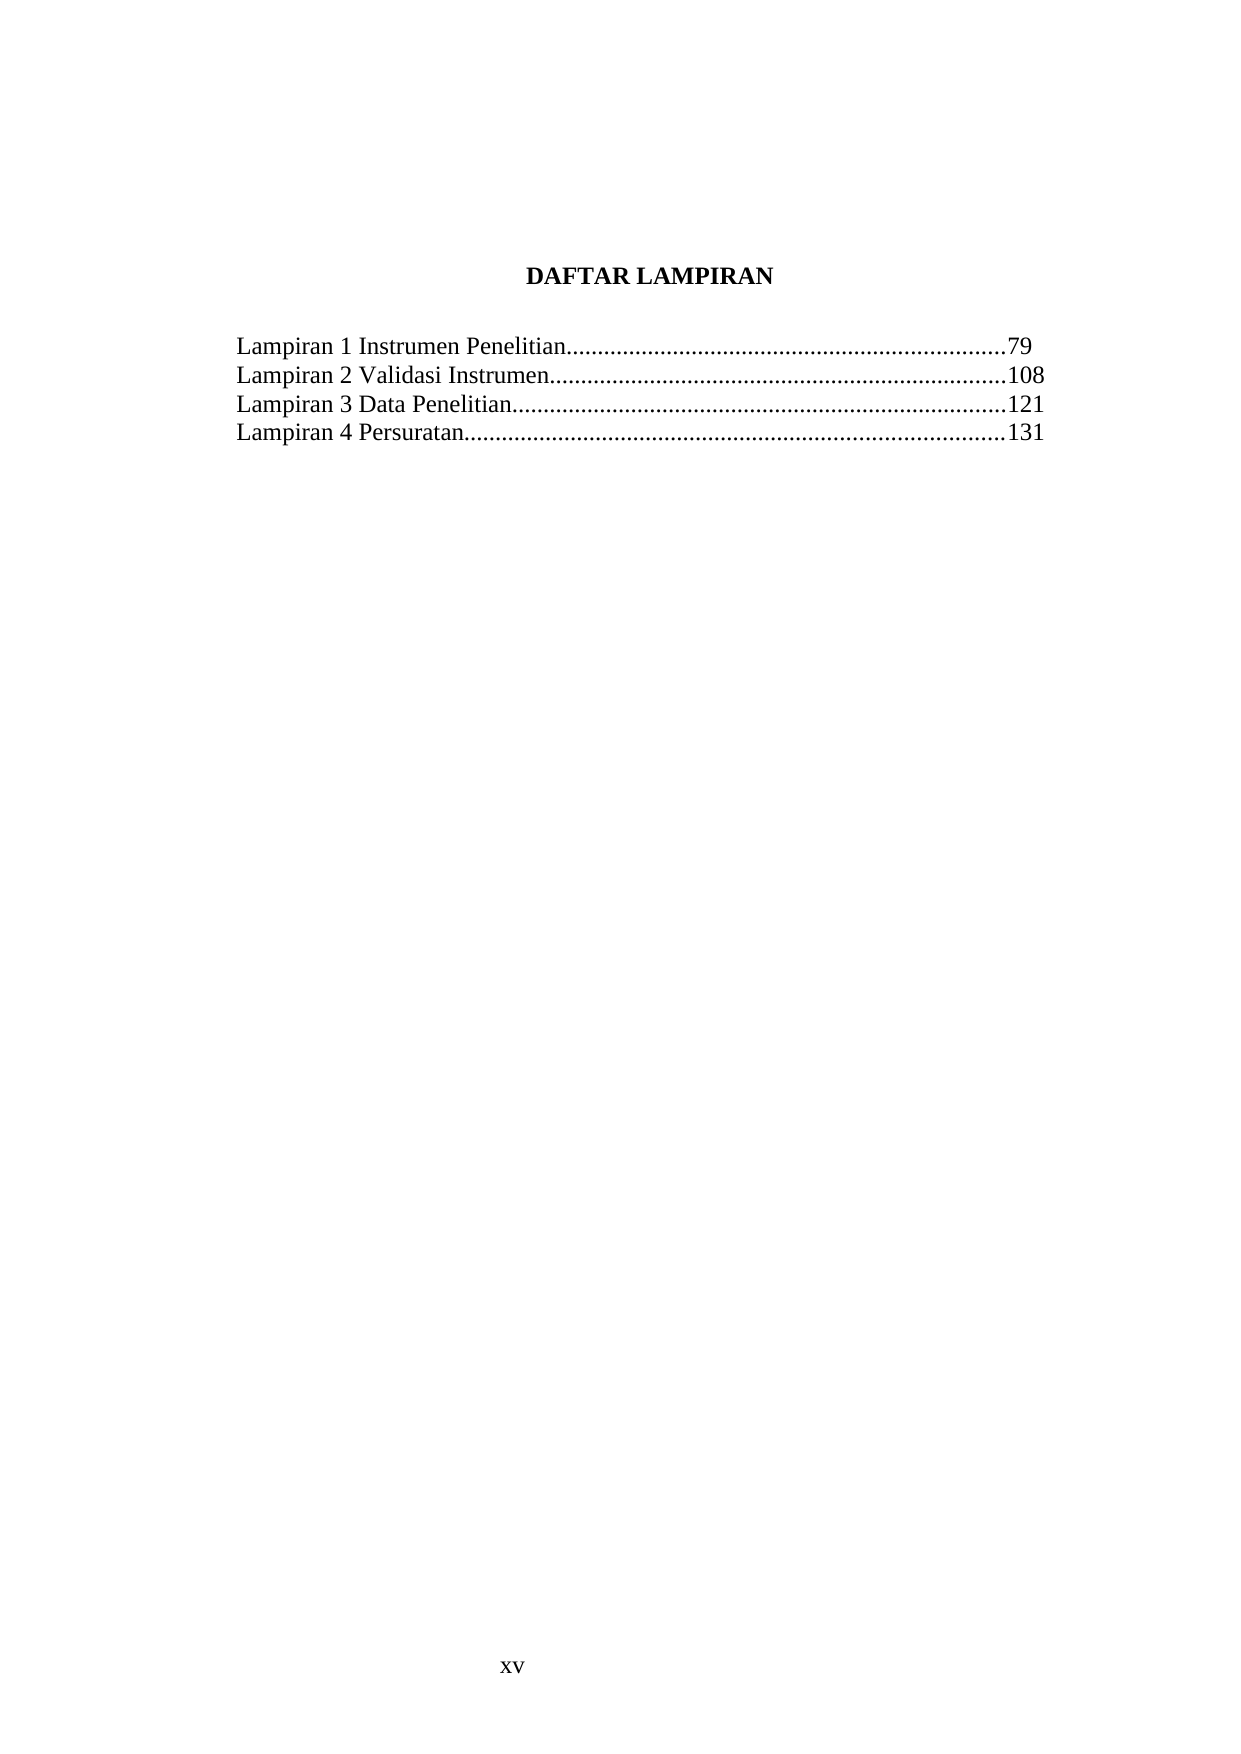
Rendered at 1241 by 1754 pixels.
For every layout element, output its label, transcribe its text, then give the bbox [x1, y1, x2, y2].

text Lampiran 1 Instrumen Penelitian 79 [236, 331, 1063, 360]
subtitle DAFTAR LAMPIRAN [236, 261, 1063, 290]
text Lampiran 4 Persuratan 131 [236, 417, 1063, 446]
text Lampiran 3 Data Penelitian 121 [236, 389, 1063, 417]
text Lampiran 2 Validasi Instrumen 108 [236, 360, 1063, 389]
